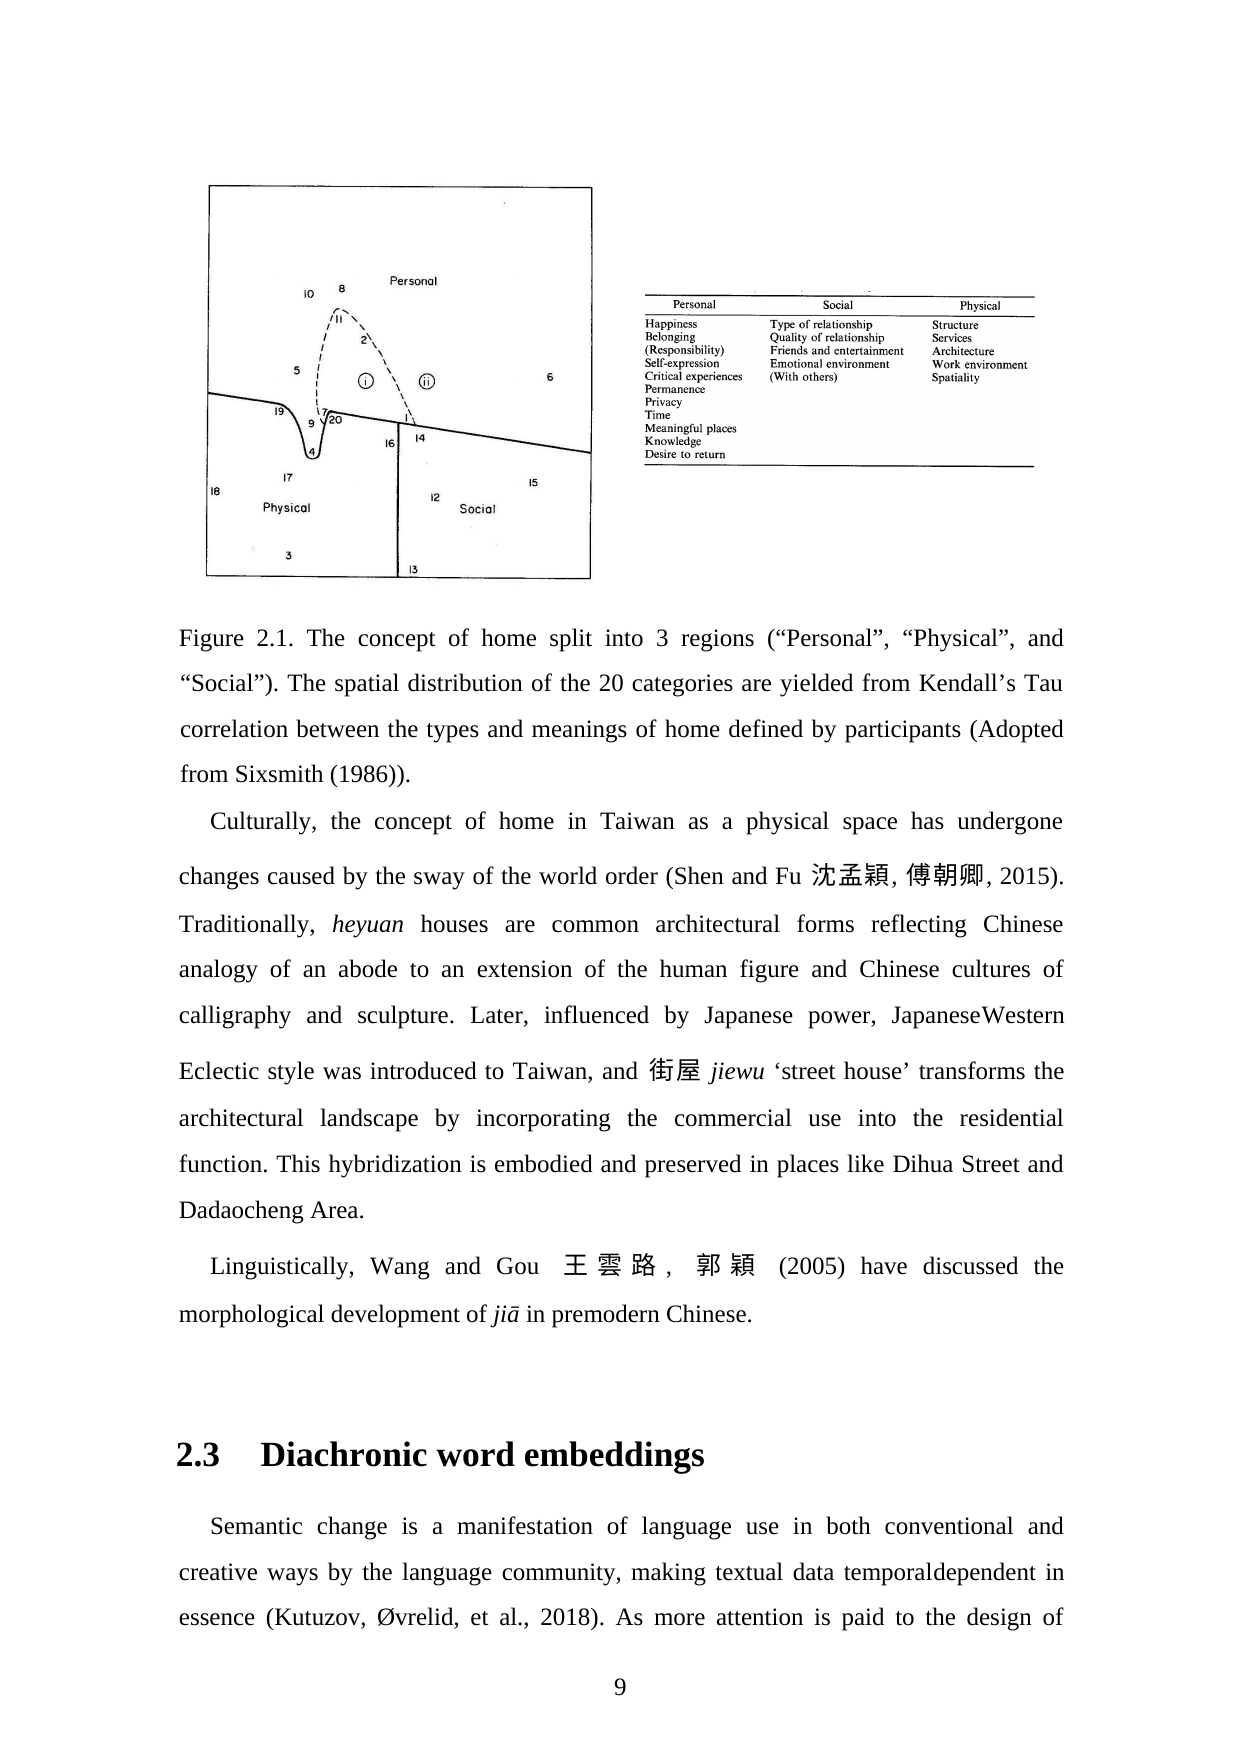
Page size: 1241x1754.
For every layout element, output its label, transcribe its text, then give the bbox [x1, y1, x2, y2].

text Linguistically, Wang and Gou 王雲路, 郭穎 (2005) have discussed the morphological development of jiā in pre­modern Chinese. [179, 1246, 1064, 1328]
subtitle 2.3 Diachronic word embeddings [176, 1433, 1119, 1474]
text Figure 2.1. The concept of home split into 3 regions (“Personal”, “Physical”, and “Social”). The spatial distribution of the 20 categories are yielded from Kendall’s Tau correlation between the types and meanings of home defined by participants (Adopted from Sixsmith (1986)). [179, 623, 1064, 788]
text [179, 1511, 1064, 1631]
text Culturally, the concept of home in Taiwan as a physical space has undergone changes caused by the sway of the world order (Shen and Fu 沈孟穎, 傅朝卿, 2015). Traditionally, heyuan houses are common architectural forms reflecting Chinese analogy of an abode to an extension of the human figure and Chinese cultures of calligraphy and sculpture. Later, influenced by Japanese power, Japanese­Western Eclectic style was introduced to Taiwan, and 街屋 jie­wu ‘street house’ transforms the architectural landscape by incorporating the commercial use into the residential function. This hybridization is embodied and preserved in places like Dihua Street and Dadaocheng Area. [179, 806, 1064, 1223]
picture [641, 291, 1040, 471]
picture [200, 177, 599, 586]
